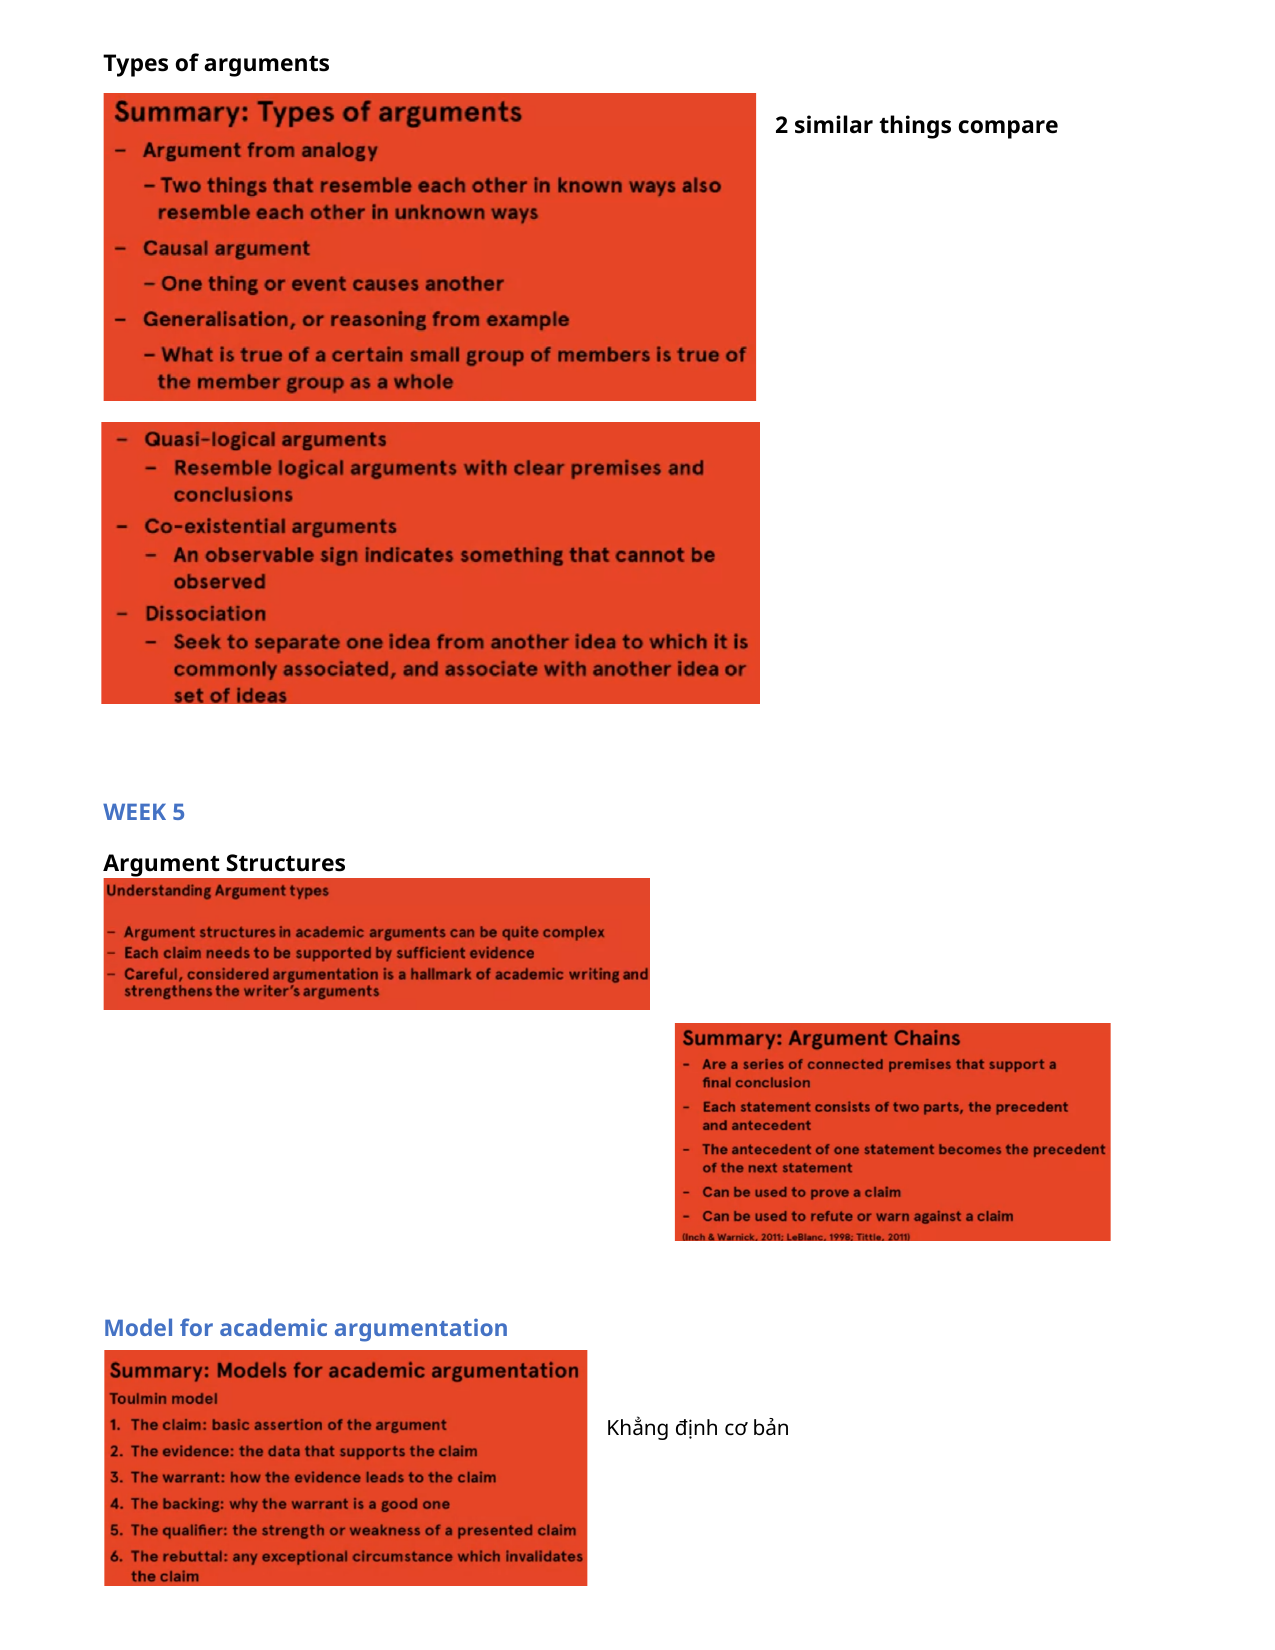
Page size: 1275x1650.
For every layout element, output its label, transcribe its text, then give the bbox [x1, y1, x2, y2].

subtitle Argument Structures [103, 846, 1191, 878]
subtitle 2 similar things compare [756, 109, 1191, 141]
picture [100, 422, 760, 704]
text Model for academic argumentation [103, 1312, 1191, 1343]
text Khẳng định cơ bản [587, 1413, 1191, 1442]
subtitle Types of arguments [103, 47, 1191, 78]
picture [102, 1350, 587, 1585]
picture [103, 93, 756, 400]
picture [103, 878, 650, 1010]
picture [673, 1023, 1110, 1239]
text WEEK 5 [103, 796, 1191, 827]
